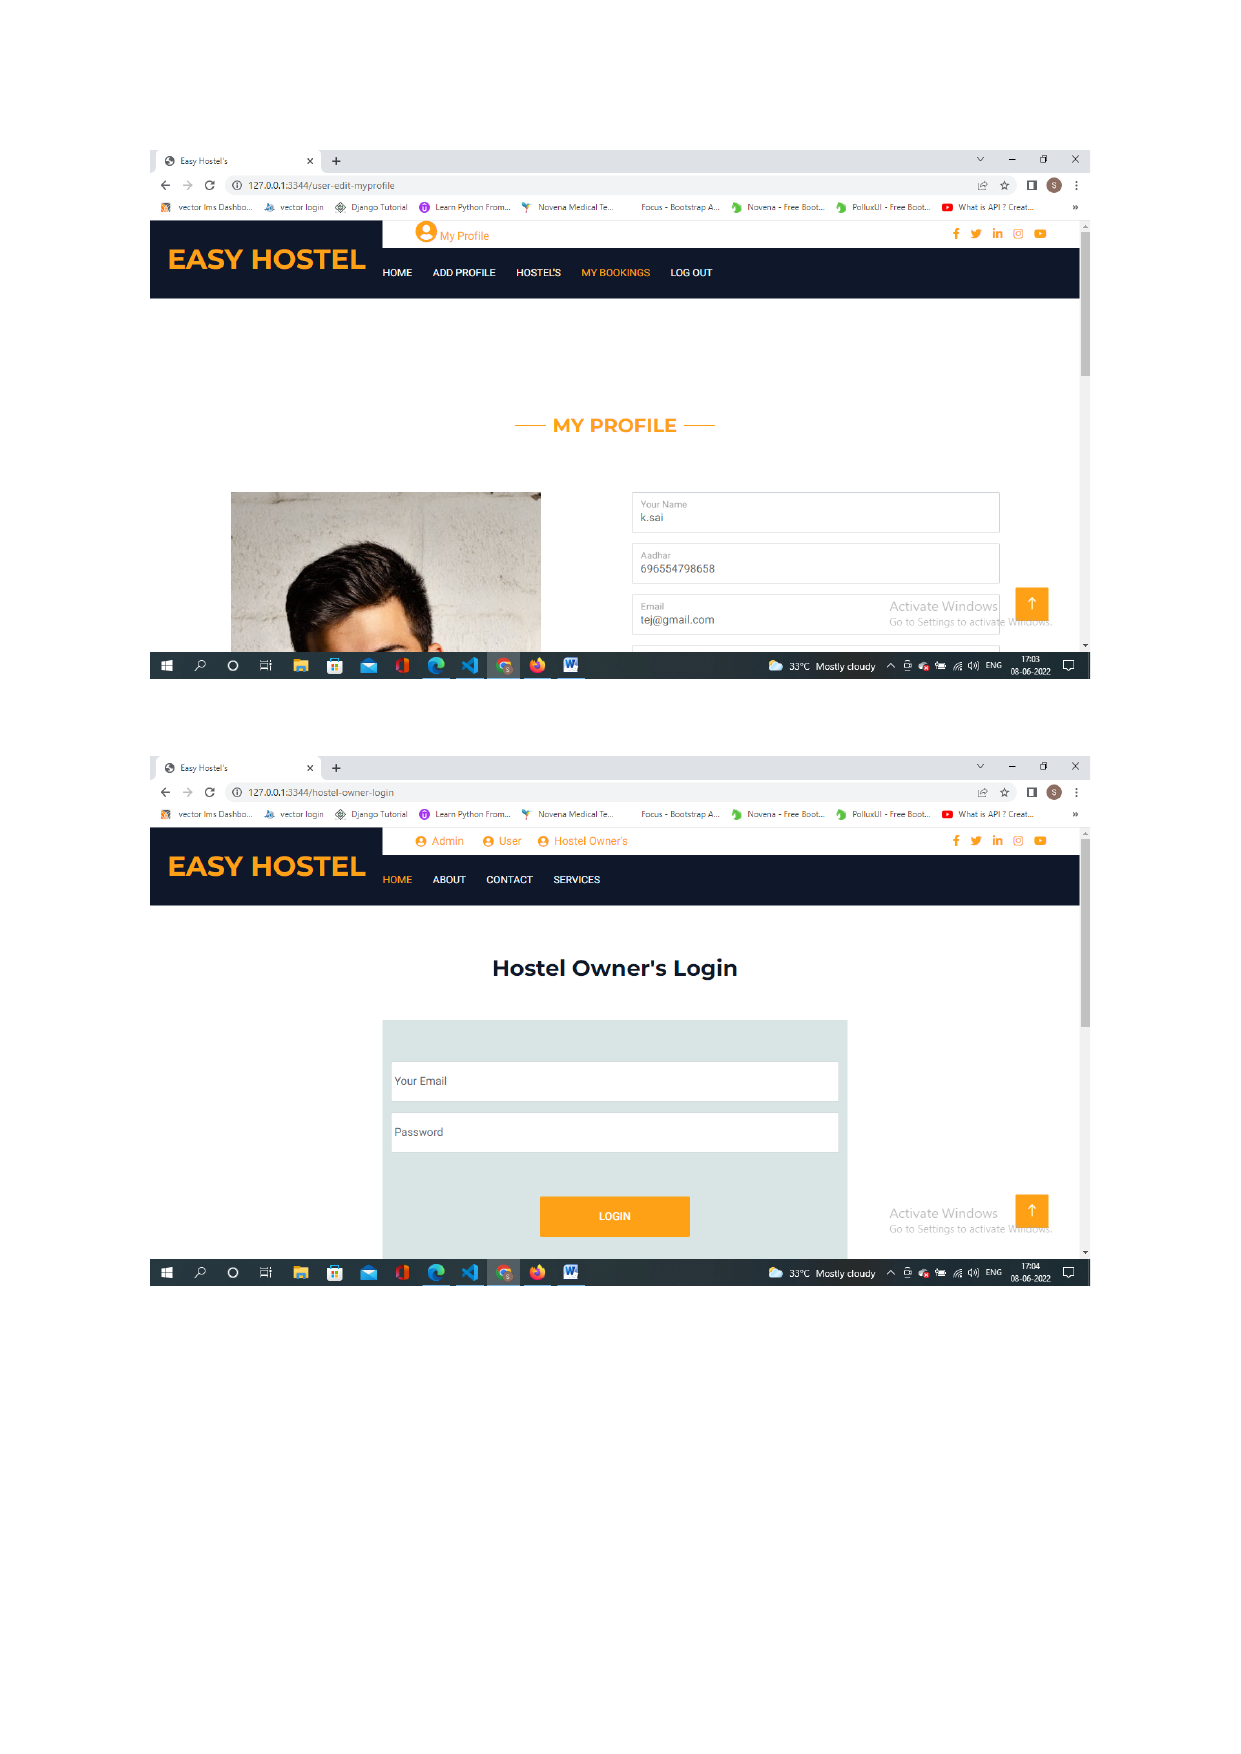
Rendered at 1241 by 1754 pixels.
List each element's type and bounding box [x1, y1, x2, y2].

picture [150, 756, 1091, 1286]
picture [150, 150, 1091, 679]
